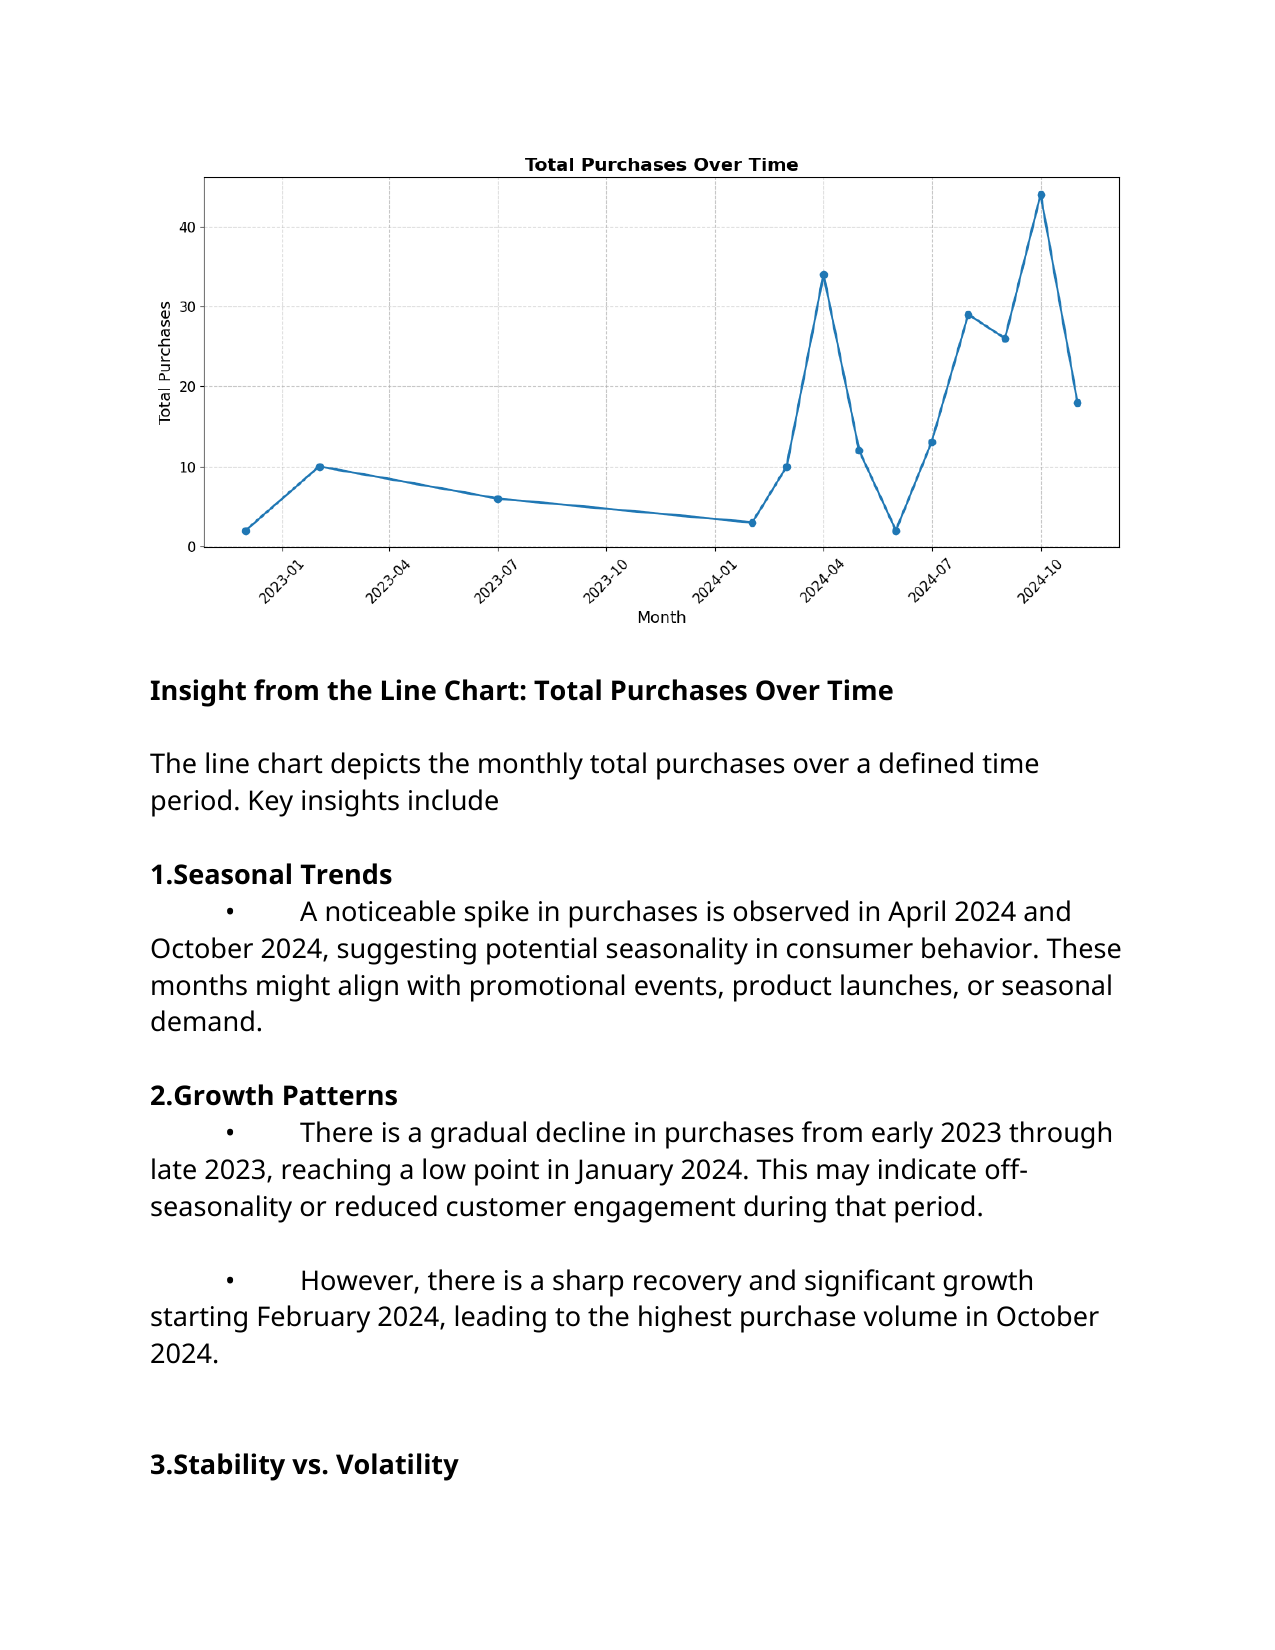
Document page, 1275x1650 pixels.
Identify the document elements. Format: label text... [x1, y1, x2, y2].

picture [150, 150, 1125, 634]
text • However, there is a sharp recovery and significant growth starting February 2024, leading to the highest purchase volume in October 2024. [150, 1261, 1125, 1372]
text • There is a gradual decline in purchases from early 2023 through late 2023, reaching a low point in January 2024. This may indicate off-seasonality or reduced customer engagement during that period. [150, 1113, 1125, 1224]
text • A noticeable spike in purchases is observed in April 2024 and October 2024, suggesting potential seasonality in consumer behavior. These months might align with promotional events, product launches, or seasonal demand. [150, 892, 1125, 1040]
text 2.Growth Patterns [150, 1077, 1125, 1113]
text 1.Seasonal Trends [150, 855, 1125, 892]
text The line chart depicts the monthly total purchases over a defined time period. Key insights include [150, 745, 1125, 818]
text 3.Stability vs. Volatility [150, 1445, 1125, 1482]
text Insight from the Line Chart: Total Purchases Over Time [150, 671, 1125, 708]
